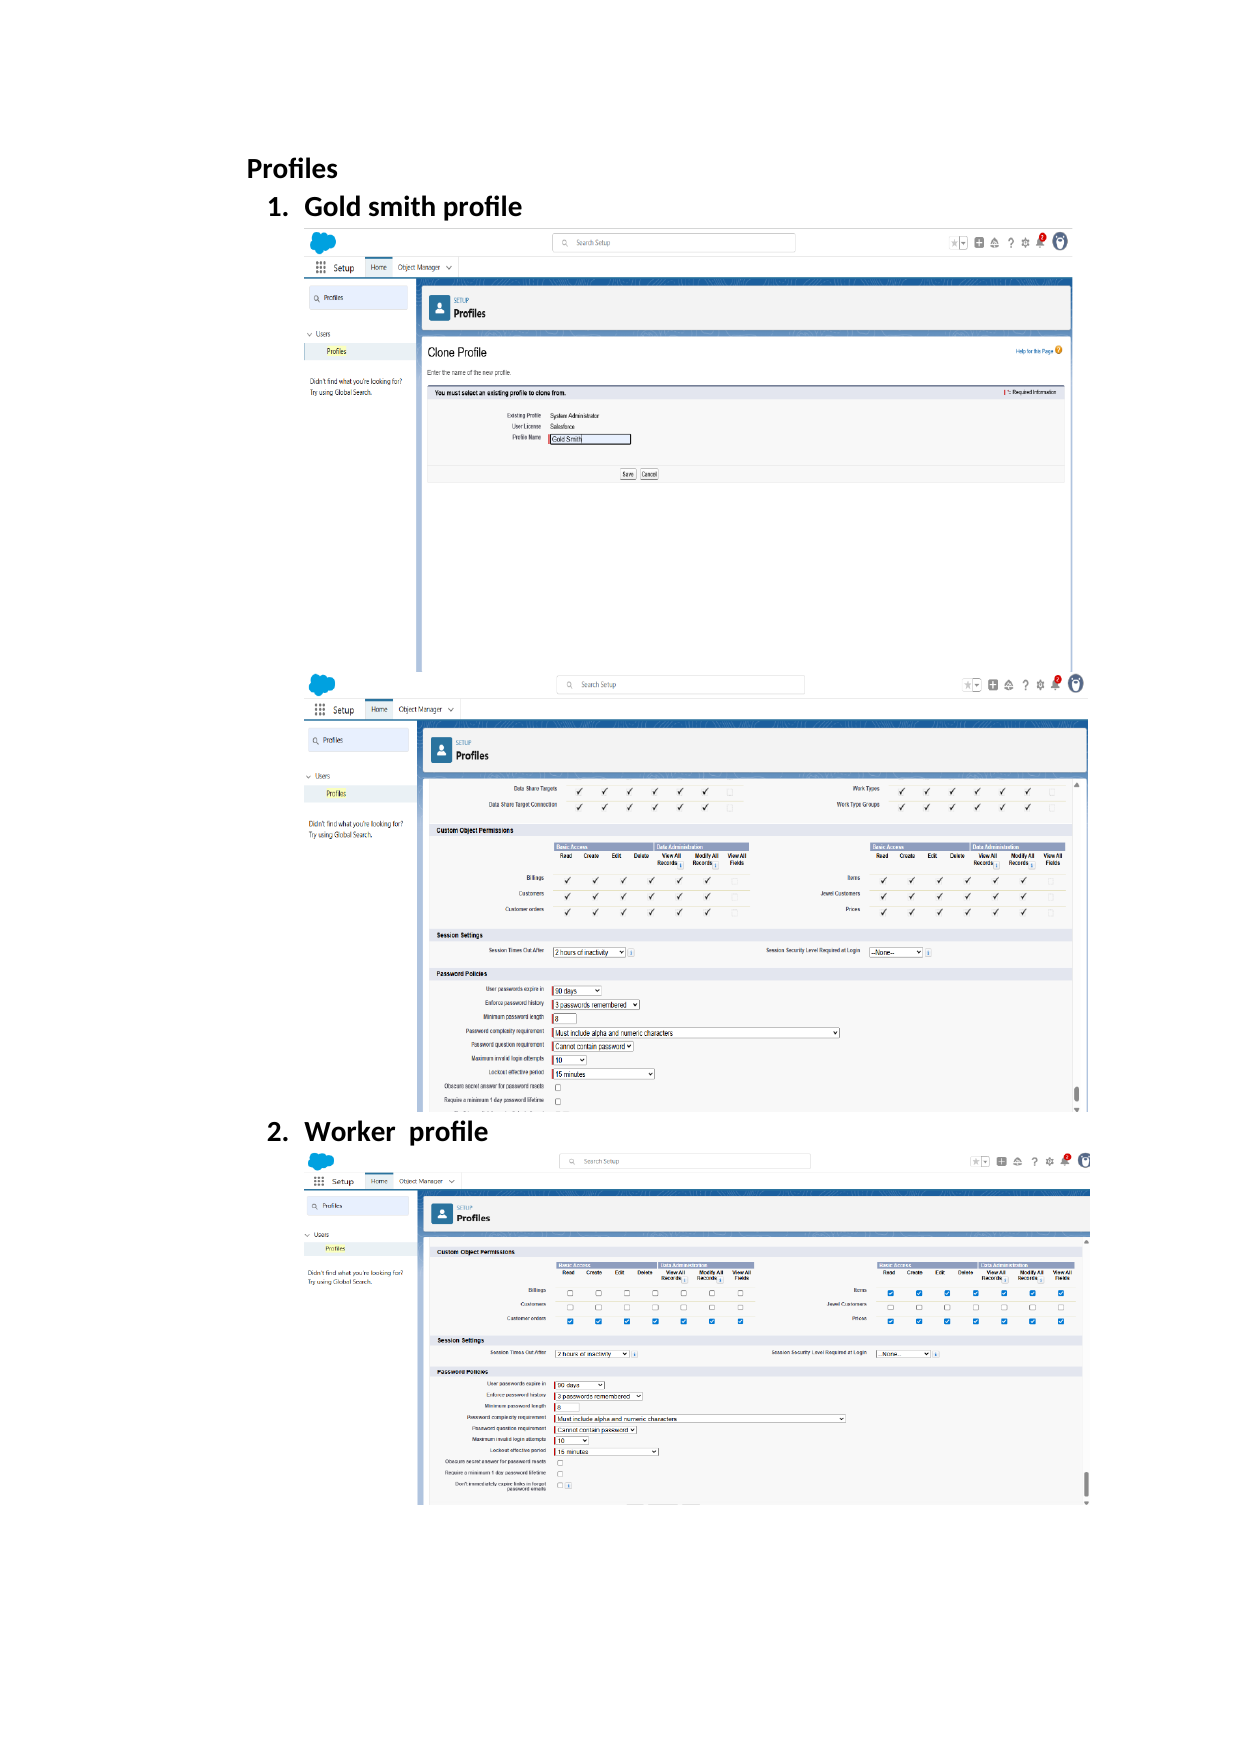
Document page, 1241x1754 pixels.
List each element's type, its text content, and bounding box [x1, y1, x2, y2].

list Profiles [247, 150, 1090, 186]
list Worker profile [267, 1113, 1090, 1149]
picture [304, 226, 1073, 672]
list Gold smith profile [267, 188, 1090, 224]
picture [304, 1151, 1090, 1505]
picture [304, 673, 1088, 1112]
